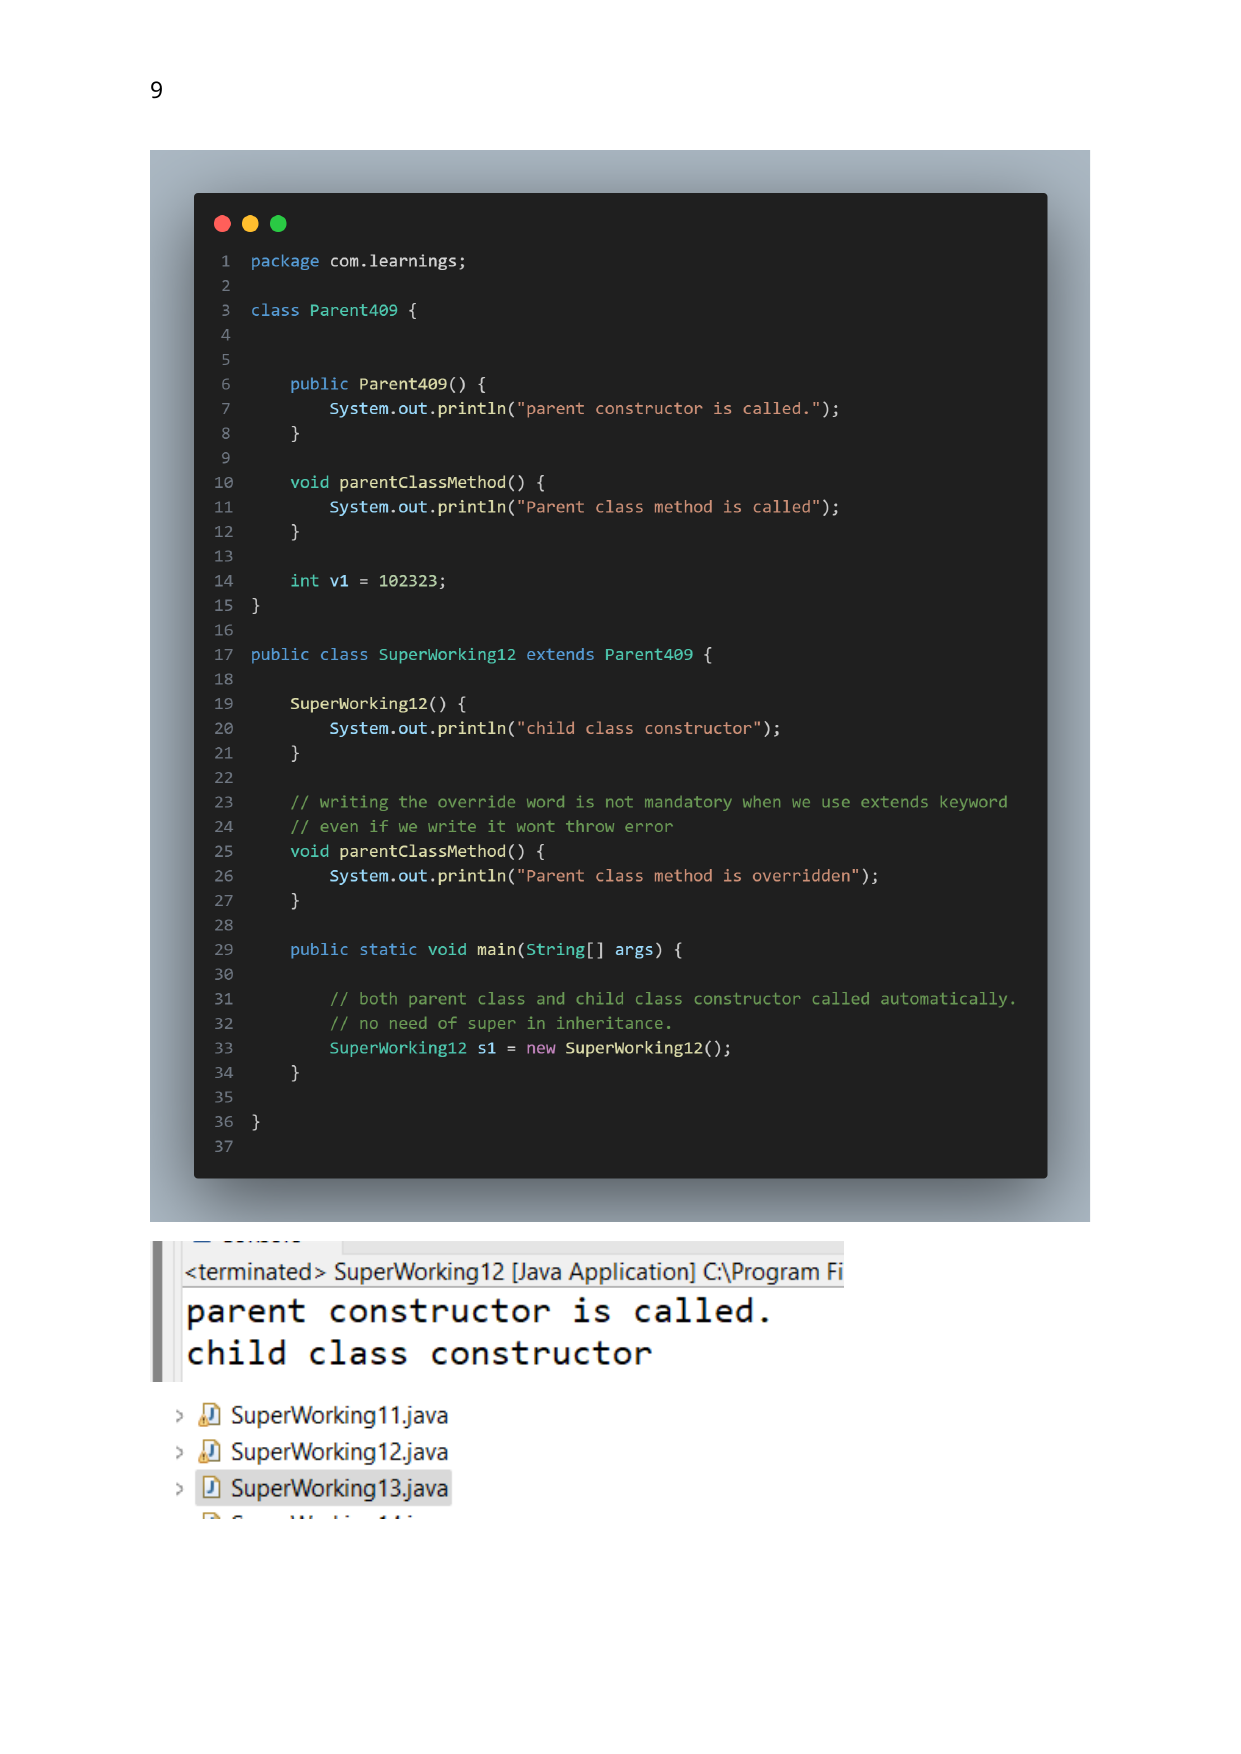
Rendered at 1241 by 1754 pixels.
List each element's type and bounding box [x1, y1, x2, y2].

picture [150, 1241, 844, 1382]
picture [150, 150, 1091, 1222]
picture [150, 1401, 471, 1519]
